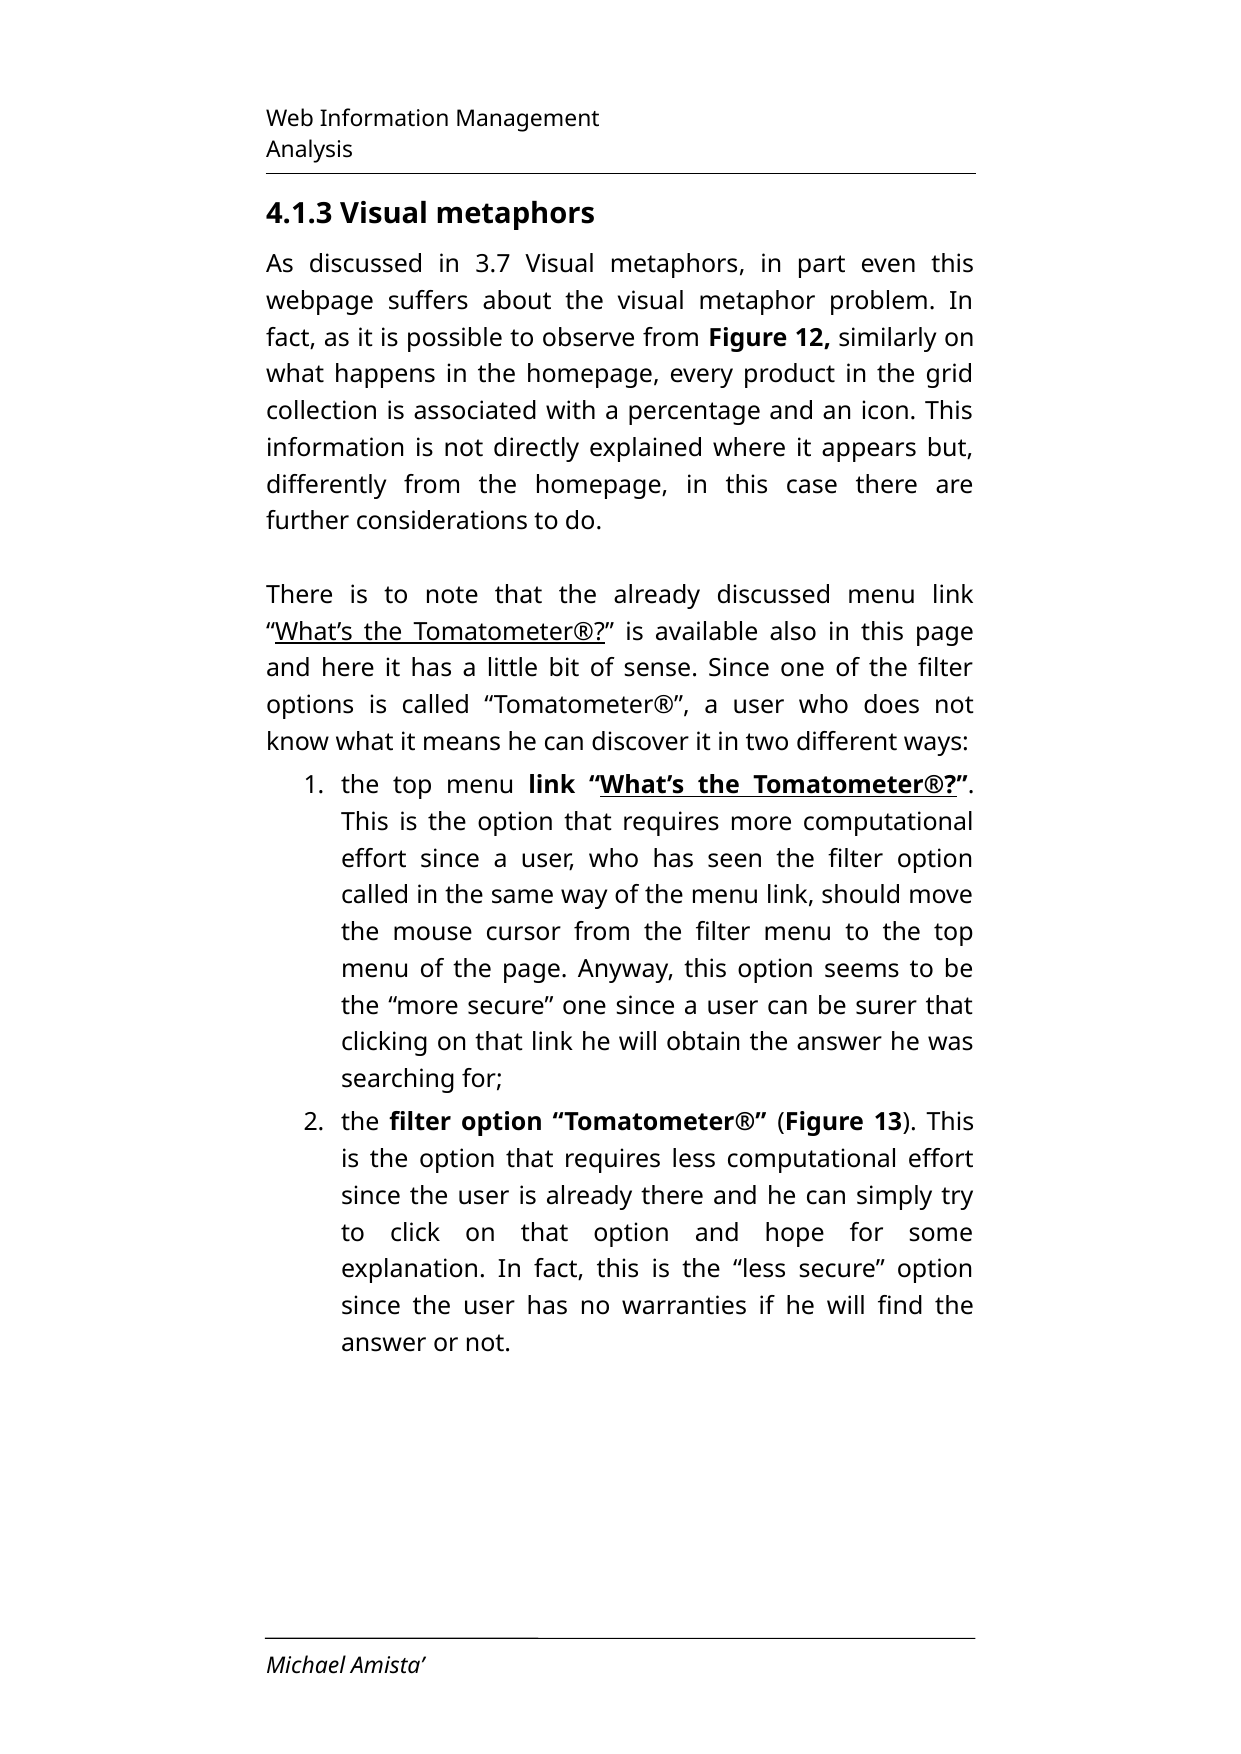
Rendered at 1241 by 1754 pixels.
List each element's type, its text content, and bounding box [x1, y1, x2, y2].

list the filter option “Tomatometer®” (Figure 13). This is the option that requires less computational effort since the user is already there and he can simply try to click on that option and hope for some explanation. In fact, this is the “less secure” option since the user has no warranties if he will find the answer or not. [303, 1104, 974, 1358]
text There is to note that the already discussed menu link “What’s the Tomatometer®?” is available also in this page and here it has a little bit of sense. Since one of the filter options is called “Tomatometer®”, a user who does not know what it means he can discover it in two different ways: [266, 577, 974, 758]
subtitle 4.1.3 Visual metaphors [266, 192, 974, 232]
text As discussed in 3.7 Visual metaphors, in part even this webpage suffers about the visual metaphor problem. In fact, as it is possible to observe from Figure 12, similarly on what happens in the homepage, every product in the grid collection is associated with a percentage and an icon. This information is not directly explained where it appears but, differently from the homepage, in this case there are further considerations to do. [266, 246, 974, 537]
list the top menu link “What’s the Tomatometer®?”. This is the option that requires more computational effort since a user, who has seen the filter option called in the same way of the menu link, should move the mouse cursor from the filter menu to the top menu of the page. Anyway, this option seems to be the “more secure” one since a user can be surer that clicking on that link he will obtain the answer he was searching for; [303, 767, 974, 1095]
